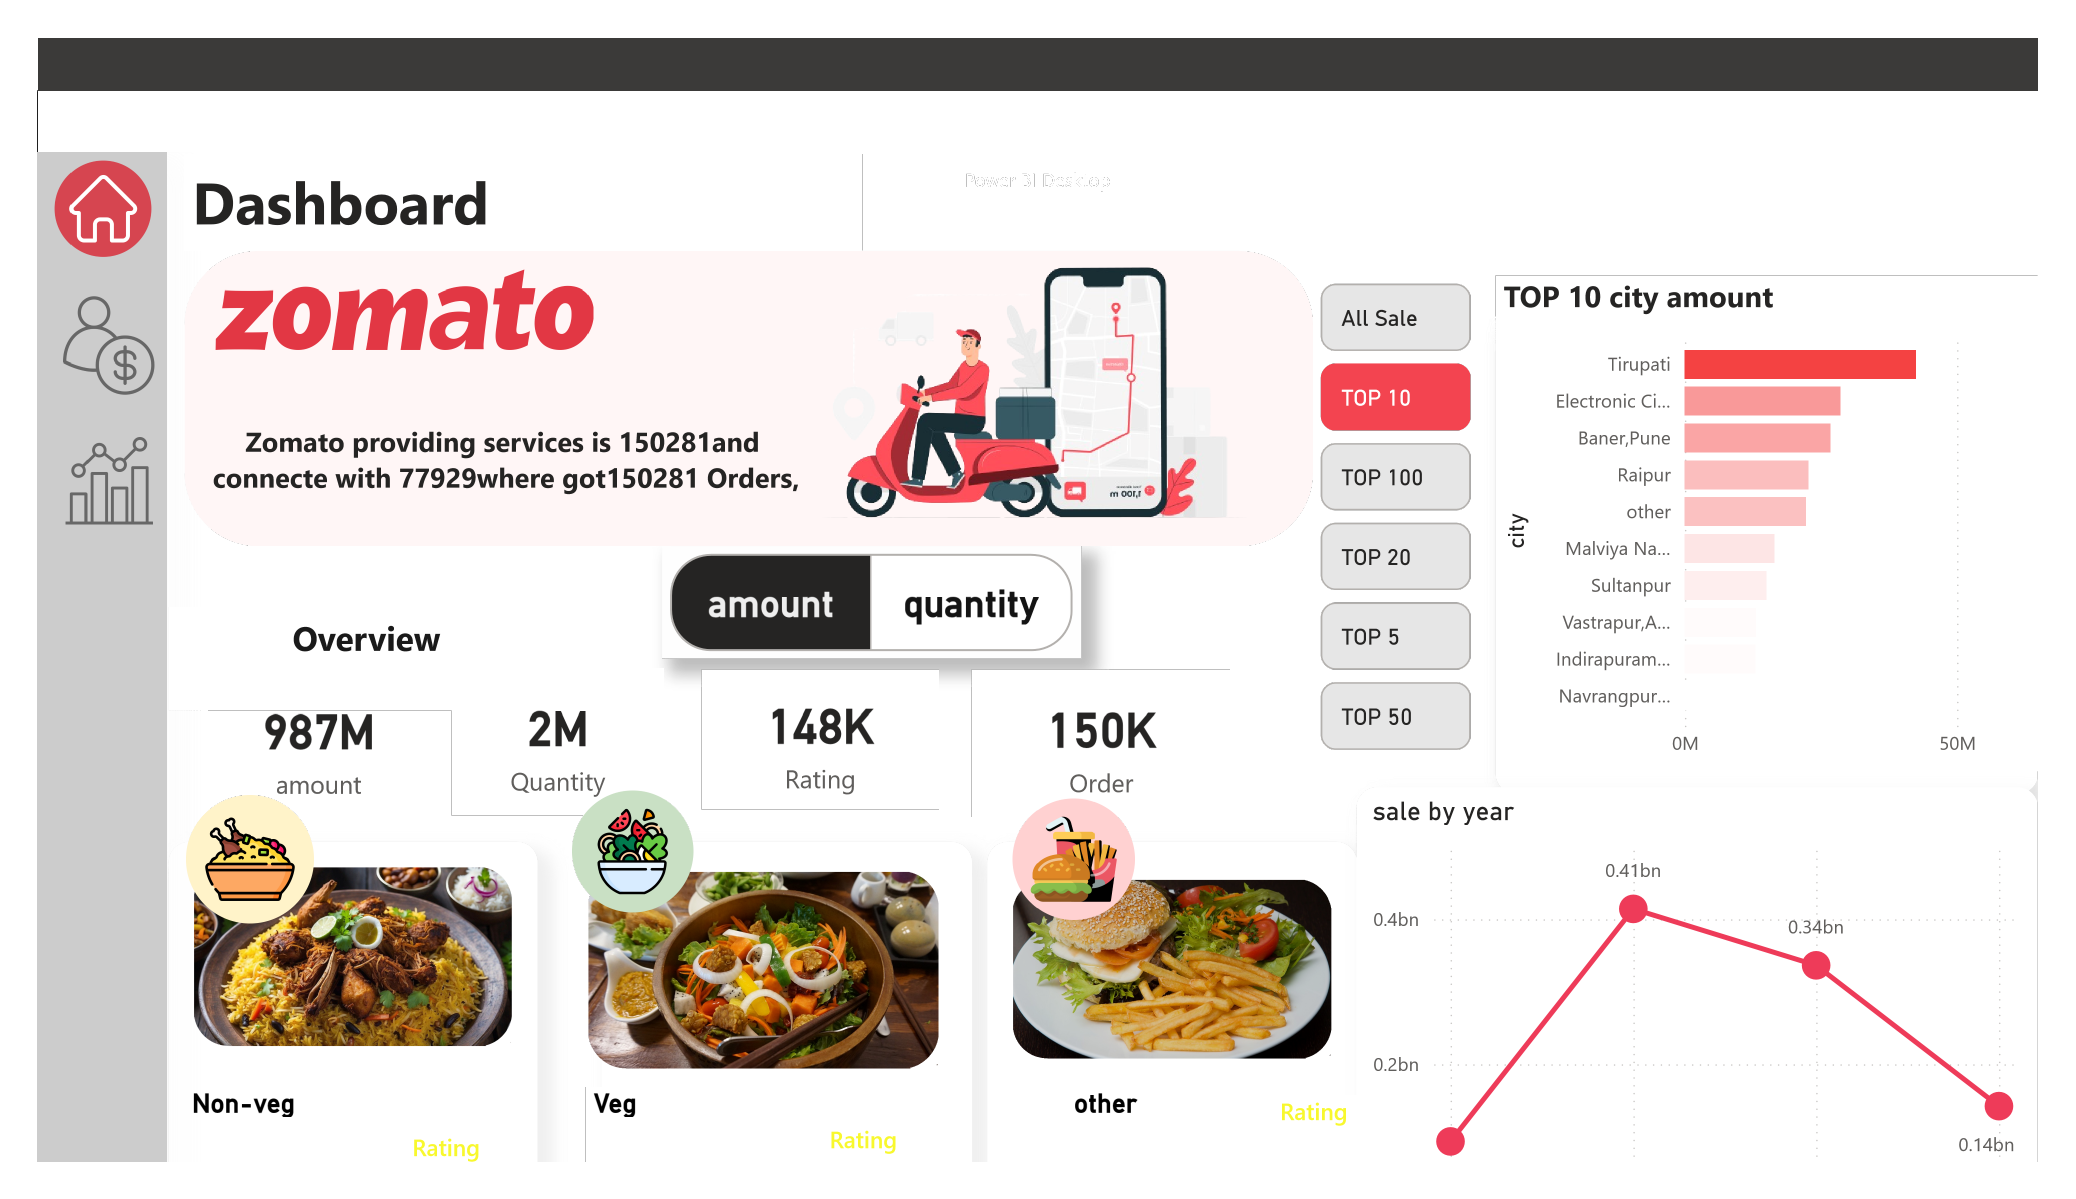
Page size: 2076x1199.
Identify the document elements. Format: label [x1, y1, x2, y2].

picture [36, 152, 2038, 1162]
